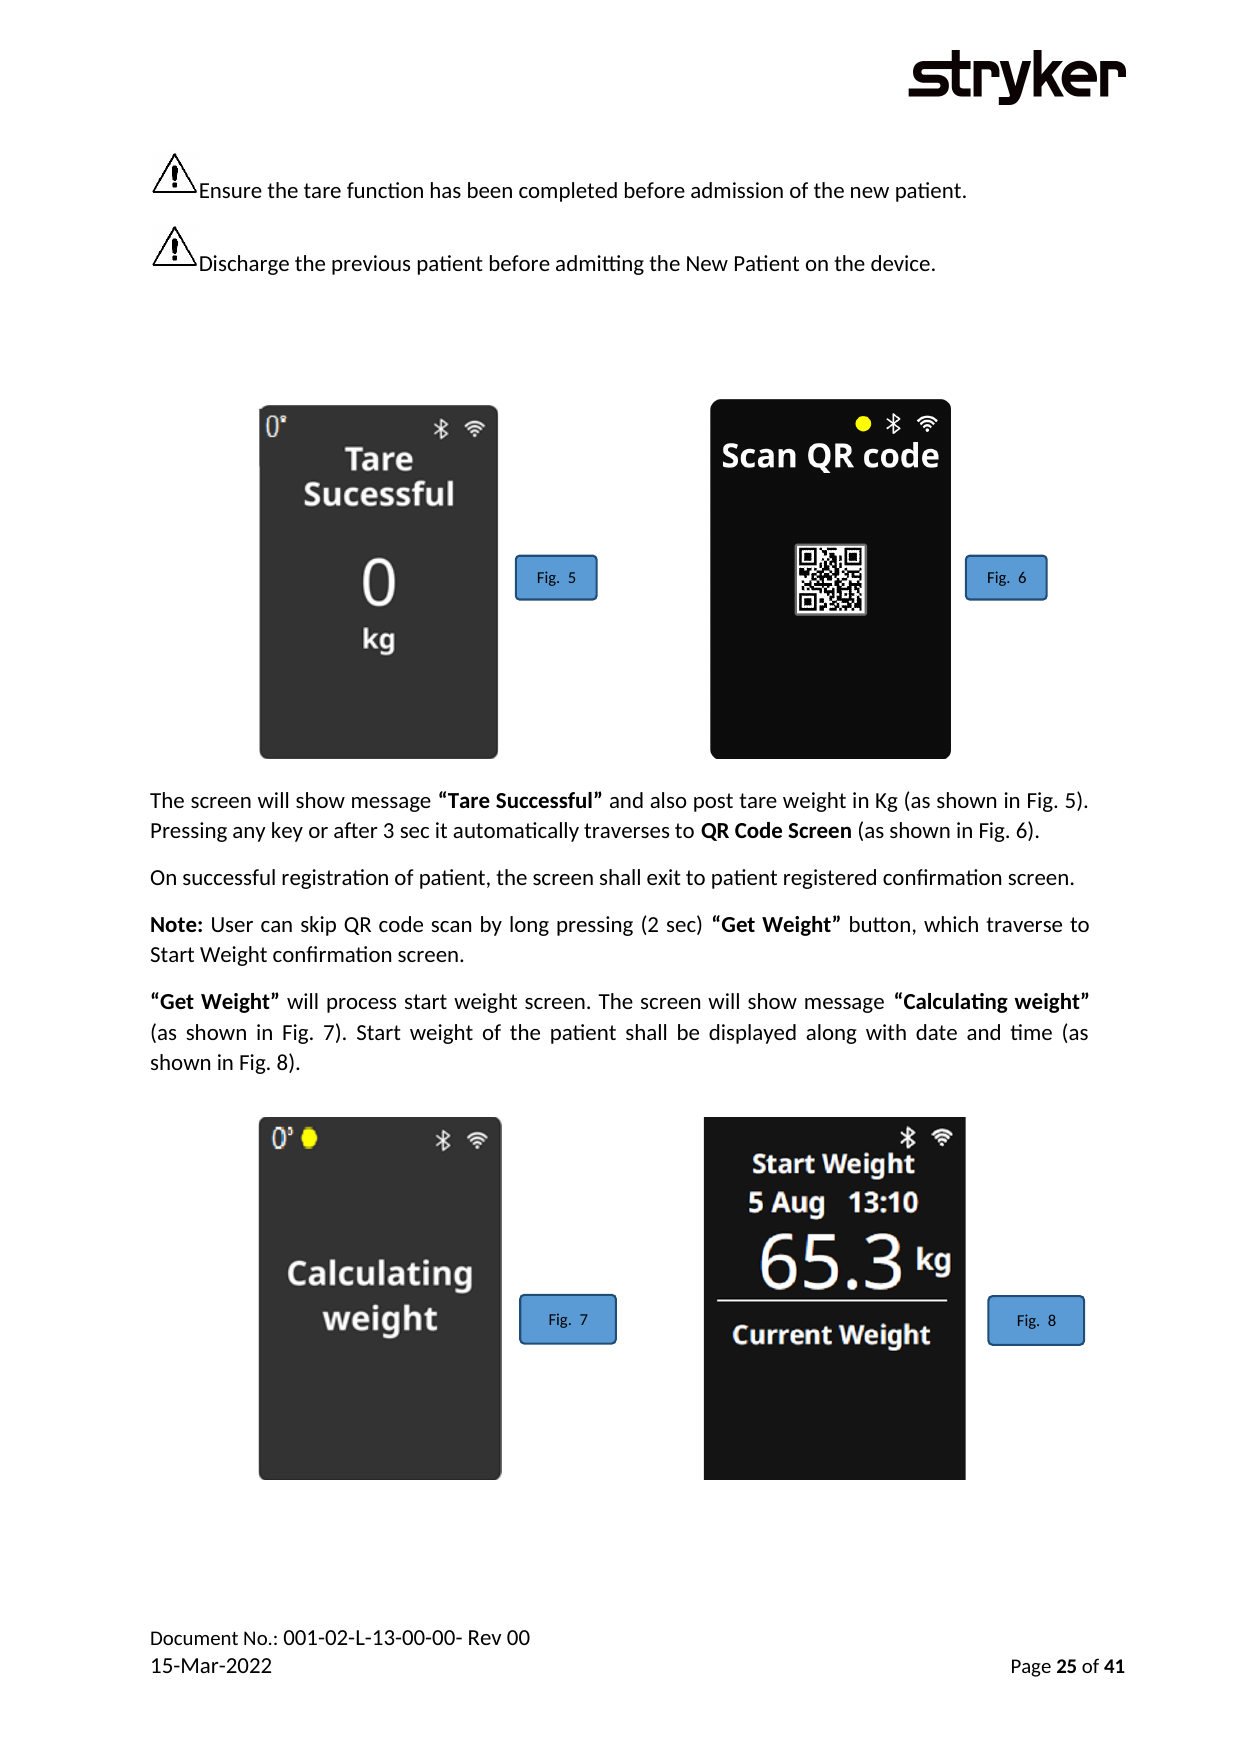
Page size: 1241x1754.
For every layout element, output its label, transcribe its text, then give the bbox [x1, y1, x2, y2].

picture [150, 223, 199, 272]
picture [908, 50, 1126, 105]
text Discharge the previous patient before admitting the New Patient on the device. [150, 223, 1090, 277]
picture [259, 405, 499, 759]
text Note: User can skip QR code scan by long pressing (2 sec) “Get Weight” button, which traverse to Start Weight confirmation screen. [150, 910, 1090, 969]
picture [703, 1117, 966, 1480]
text Ensure the tare function has been completed before admission of the new patient. [150, 150, 1090, 204]
picture [710, 399, 951, 759]
picture [258, 1117, 502, 1480]
text “Get Weight” will process start weight screen. The screen will show message “Calculating weight” (as shown in Fig. 7). Start weight of the patient shall be displayed along with date and time (as shown in Fig. 8). [150, 987, 1090, 1076]
picture [150, 150, 199, 199]
text On successful registration of patient, the screen shall exit to patient registered confirmation screen. [150, 863, 1090, 892]
text The screen will show message “Tare Successful” and also post tare weight in Kg (as shown in Fig. 5). Pressing any key or after 3 sec it automatically traverses to QR Code Screen (as shown in Fig. 6). [150, 786, 1090, 845]
